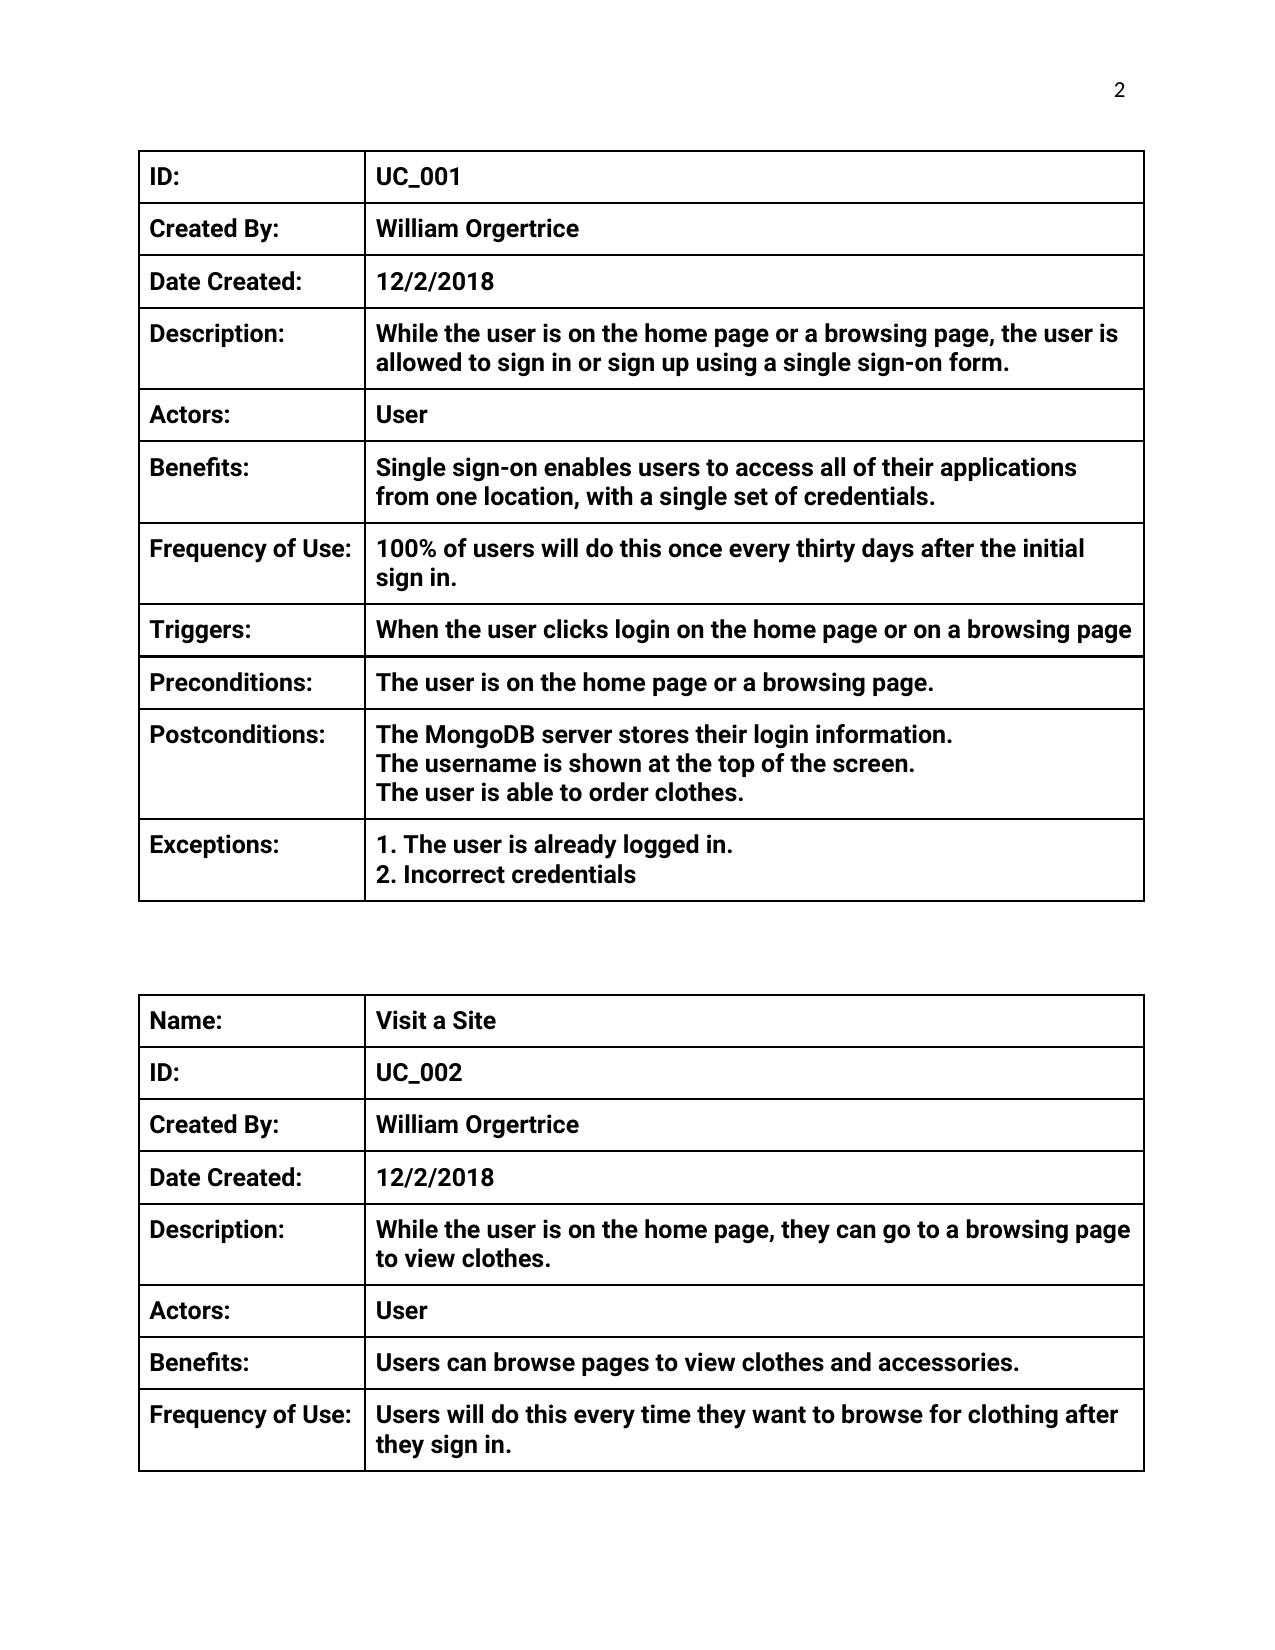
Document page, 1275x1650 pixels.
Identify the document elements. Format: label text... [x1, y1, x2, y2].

table_header Name: [140, 996, 364, 1046]
table_cell 100% of users will do this once every thirty days after the initial sign in. [366, 524, 1143, 603]
table_cell Description: [140, 309, 364, 388]
table_cell Date Created: [140, 256, 364, 307]
table_cell Frequency of Use: [140, 1390, 364, 1470]
table_cell Users can browse pages to view clothes and accessories. [366, 1338, 1143, 1388]
table_cell ID: [140, 1048, 364, 1098]
table_cell 12/2/2018 [366, 256, 1143, 307]
table_cell William Orgertrice [366, 1100, 1143, 1150]
table_cell User [366, 1286, 1143, 1336]
table_cell William Orgertrice [366, 204, 1143, 254]
table_cell Postconditions: [140, 710, 364, 818]
table_cell Preconditions: [140, 658, 364, 707]
table_cell Exceptions: [140, 820, 364, 900]
table_cell Description: [140, 1205, 364, 1284]
table_cell When the user clicks login on the home page or on a browsing page [366, 605, 1143, 655]
table_cell Actors: [140, 1286, 364, 1336]
table_cell 1. The user is already logged in. 2. Incorrect credentials [366, 820, 1143, 900]
table_cell The user is on the home page or a browsing page. [366, 658, 1143, 707]
table_cell Date Created: [140, 1152, 364, 1202]
table_cell Frequency of Use: [140, 524, 364, 603]
table_cell UC_001 [366, 152, 1143, 202]
table_cell 12/2/2018 [366, 1152, 1143, 1202]
table_cell Benefits: [140, 442, 364, 522]
table_cell ID: [140, 152, 364, 202]
table_cell Created By: [140, 1100, 364, 1150]
table_cell Users will do this every time they want to browse for clothing after they sign in. [366, 1390, 1143, 1470]
table_cell Benefits: [140, 1338, 364, 1388]
table_cell Created By: [140, 204, 364, 254]
table_header Visit a Site [366, 996, 1143, 1046]
table_cell While the user is on the home page, they can go to a browsing page to view clothes. [366, 1205, 1143, 1284]
table_cell Triggers: [140, 605, 364, 655]
table_cell Single sign-on enables users to access all of their applications from one location, with a single set of credentials. [366, 442, 1143, 522]
table_cell UC_002 [366, 1048, 1143, 1098]
table_cell User [366, 390, 1143, 440]
table_cell The MongoDB server stores their login information. The username is shown at the top of the screen. The user is able to order clothes. [366, 710, 1143, 818]
table_cell While the user is on the home page or a browsing page, the user is allowed to sign in or sign up using a single sign-on form. [366, 309, 1143, 388]
table_cell Actors: [140, 390, 364, 440]
